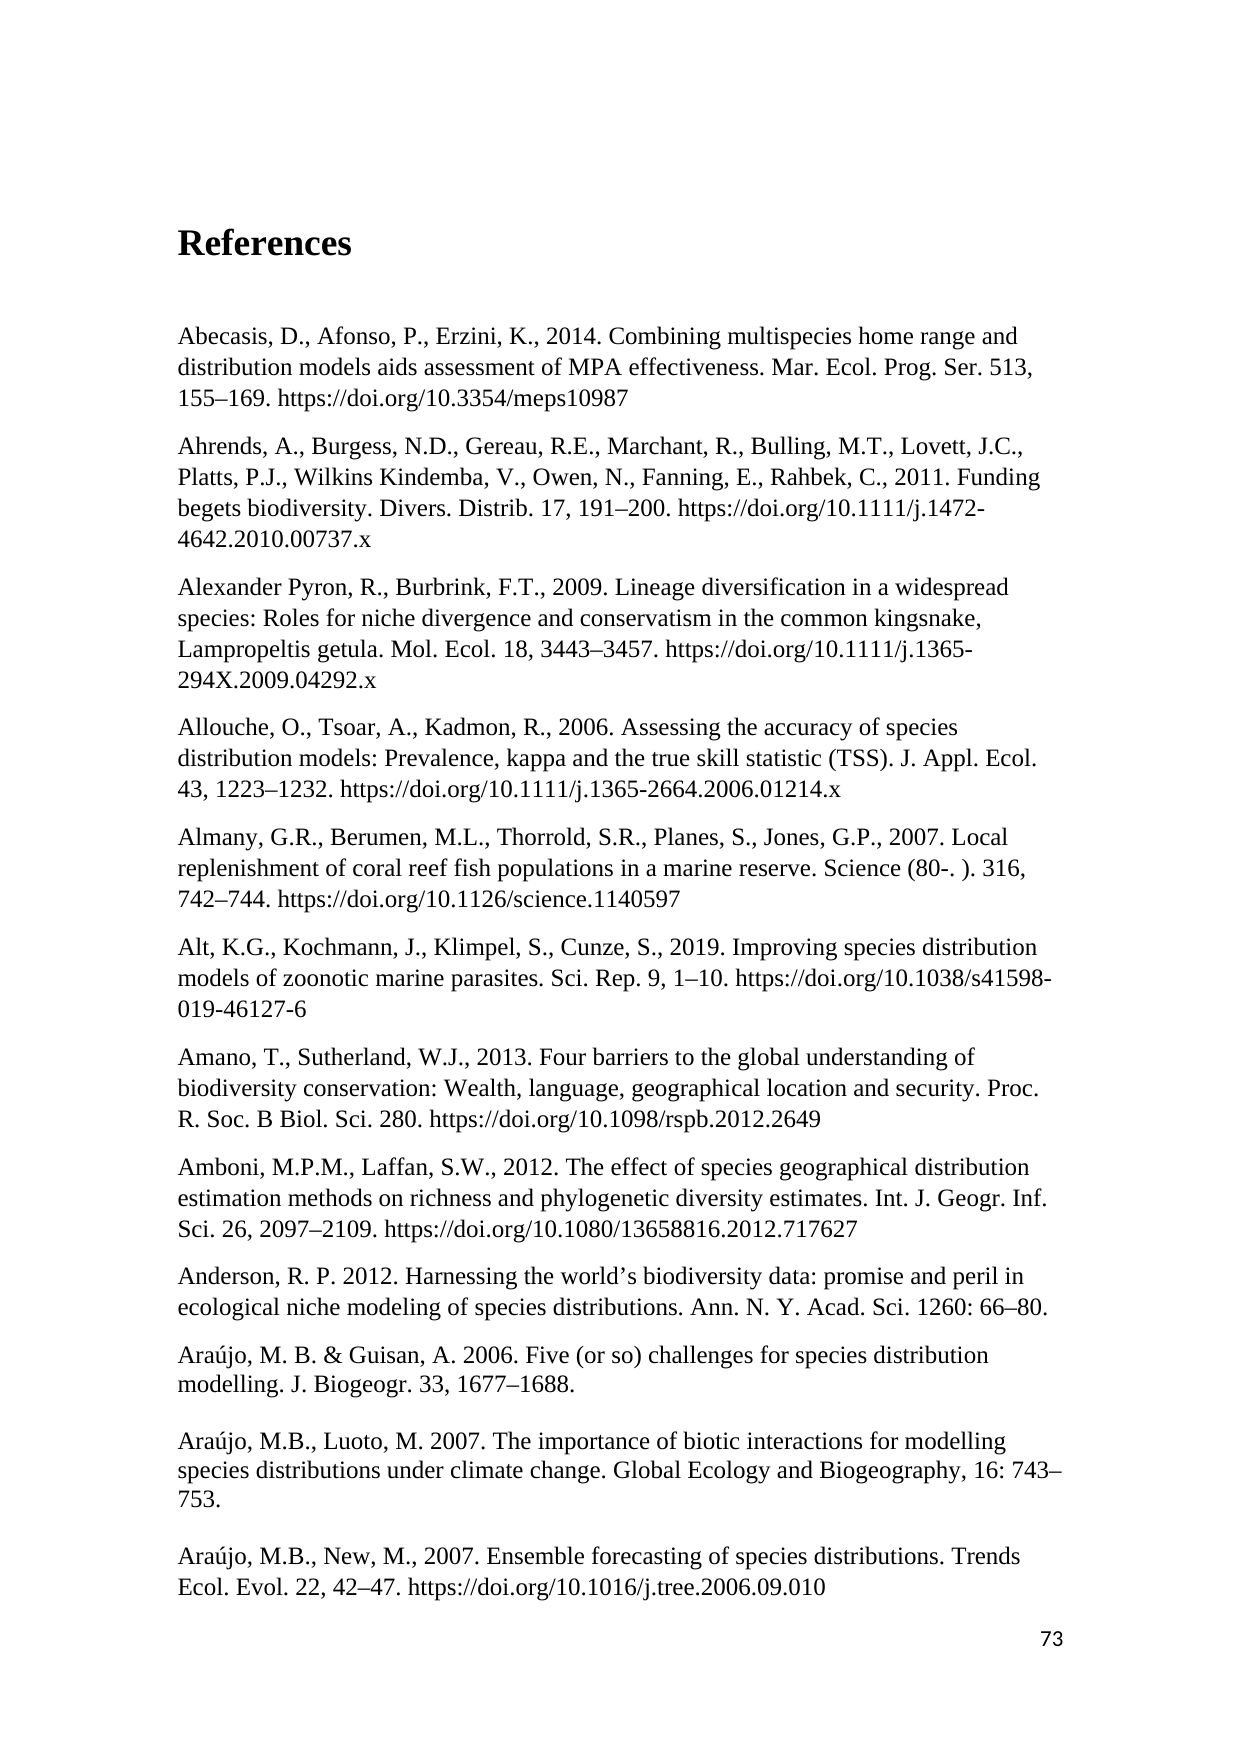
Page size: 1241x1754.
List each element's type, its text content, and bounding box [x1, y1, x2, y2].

text Araújo, M. B. & Guisan, A. 2006. Five (or so) challenges for species distribution modelling. J. Biogeogr. 33, 1677–1688. [177, 1340, 1063, 1398]
text Amano, T., Sutherland, W.J., 2013. Four barriers to the global understanding of biodiversity conservation: Wealth, language, geographical location and security. Proc. R. Soc. B Biol. Sci. 280. https://doi.org/10.1098/rspb.2012.2649 [177, 1042, 1063, 1133]
text Almany, G.R., Berumen, M.L., Thorrold, S.R., Planes, S., Jones, G.P., 2007. Local replenishment of coral reef fish populations in a marine reserve. Science (80-. ). 316, 742–744. https://doi.org/10.1126/science.1140597 [177, 822, 1063, 913]
subtitle References [177, 220, 1063, 263]
text Alt, K.G., Kochmann, J., Klimpel, S., Cunze, S., 2019. Improving species distribution models of zoonotic marine parasites. Sci. Rep. 9, 1–10. https://doi.org/10.1038/s41598-019-46127-6 [177, 932, 1063, 1023]
text Anderson, R. P. 2012. Harnessing the world’s biodiversity data: promise and peril in ecological niche modeling of species distributions. Ann. N. Y. Acad. Sci. 1260: 66–80. [177, 1261, 1063, 1321]
text Allouche, O., Tsoar, A., Kadmon, R., 2006. Assessing the accuracy of species distribution models: Prevalence, kappa and the true skill statistic (TSS). J. Appl. Ecol. 43, 1223–1232. https://doi.org/10.1111/j.1365-2664.2006.01214.x [177, 712, 1063, 803]
text Araújo, M.B., Luoto, M. 2007. The importance of biotic interactions for modelling species distributions under climate change. Global Ecology and Biogeography, 16: 743–753. [177, 1426, 1063, 1513]
text Ahrends, A., Burgess, N.D., Gereau, R.E., Marchant, R., Bulling, M.T., Lovett, J.C., Platts, P.J., Wilkins Kindemba, V., Owen, N., Fanning, E., Rahbek, C., 2011. Funding begets biodiversity. Divers. Distrib. 17, 191–200. https://doi.org/10.1111/j.1472-4642.2010.00737.x [177, 431, 1063, 553]
text Alexander Pyron, R., Burbrink, F.T., 2009. Lineage diversification in a widespread species: Roles for niche divergence and conservatism in the common kingsnake, Lampropeltis getula. Mol. Ecol. 18, 3443–3457. https://doi.org/10.1111/j.1365-294X.2009.04292.x [177, 572, 1063, 693]
text Araújo, M.B., New, M., 2007. Ensemble forecasting of species distributions. Trends Ecol. Evol. 22, 42–47. https://doi.org/10.1016/j.tree.2006.09.010 [177, 1541, 1063, 1601]
text Amboni, M.P.M., Laffan, S.W., 2012. The effect of species geographical distribution estimation methods on richness and phylogenetic diversity estimates. Int. J. Geogr. Inf. Sci. 26, 2097–2109. https://doi.org/10.1080/13658816.2012.717627 [177, 1152, 1063, 1242]
text Abecasis, D., Afonso, P., Erzini, K., 2014. Combining multispecies home range and distribution models aids assessment of MPA effectiveness. Mar. Ecol. Prog. Ser. 513, 155–169. https://doi.org/10.3354/meps10987 [177, 321, 1063, 412]
